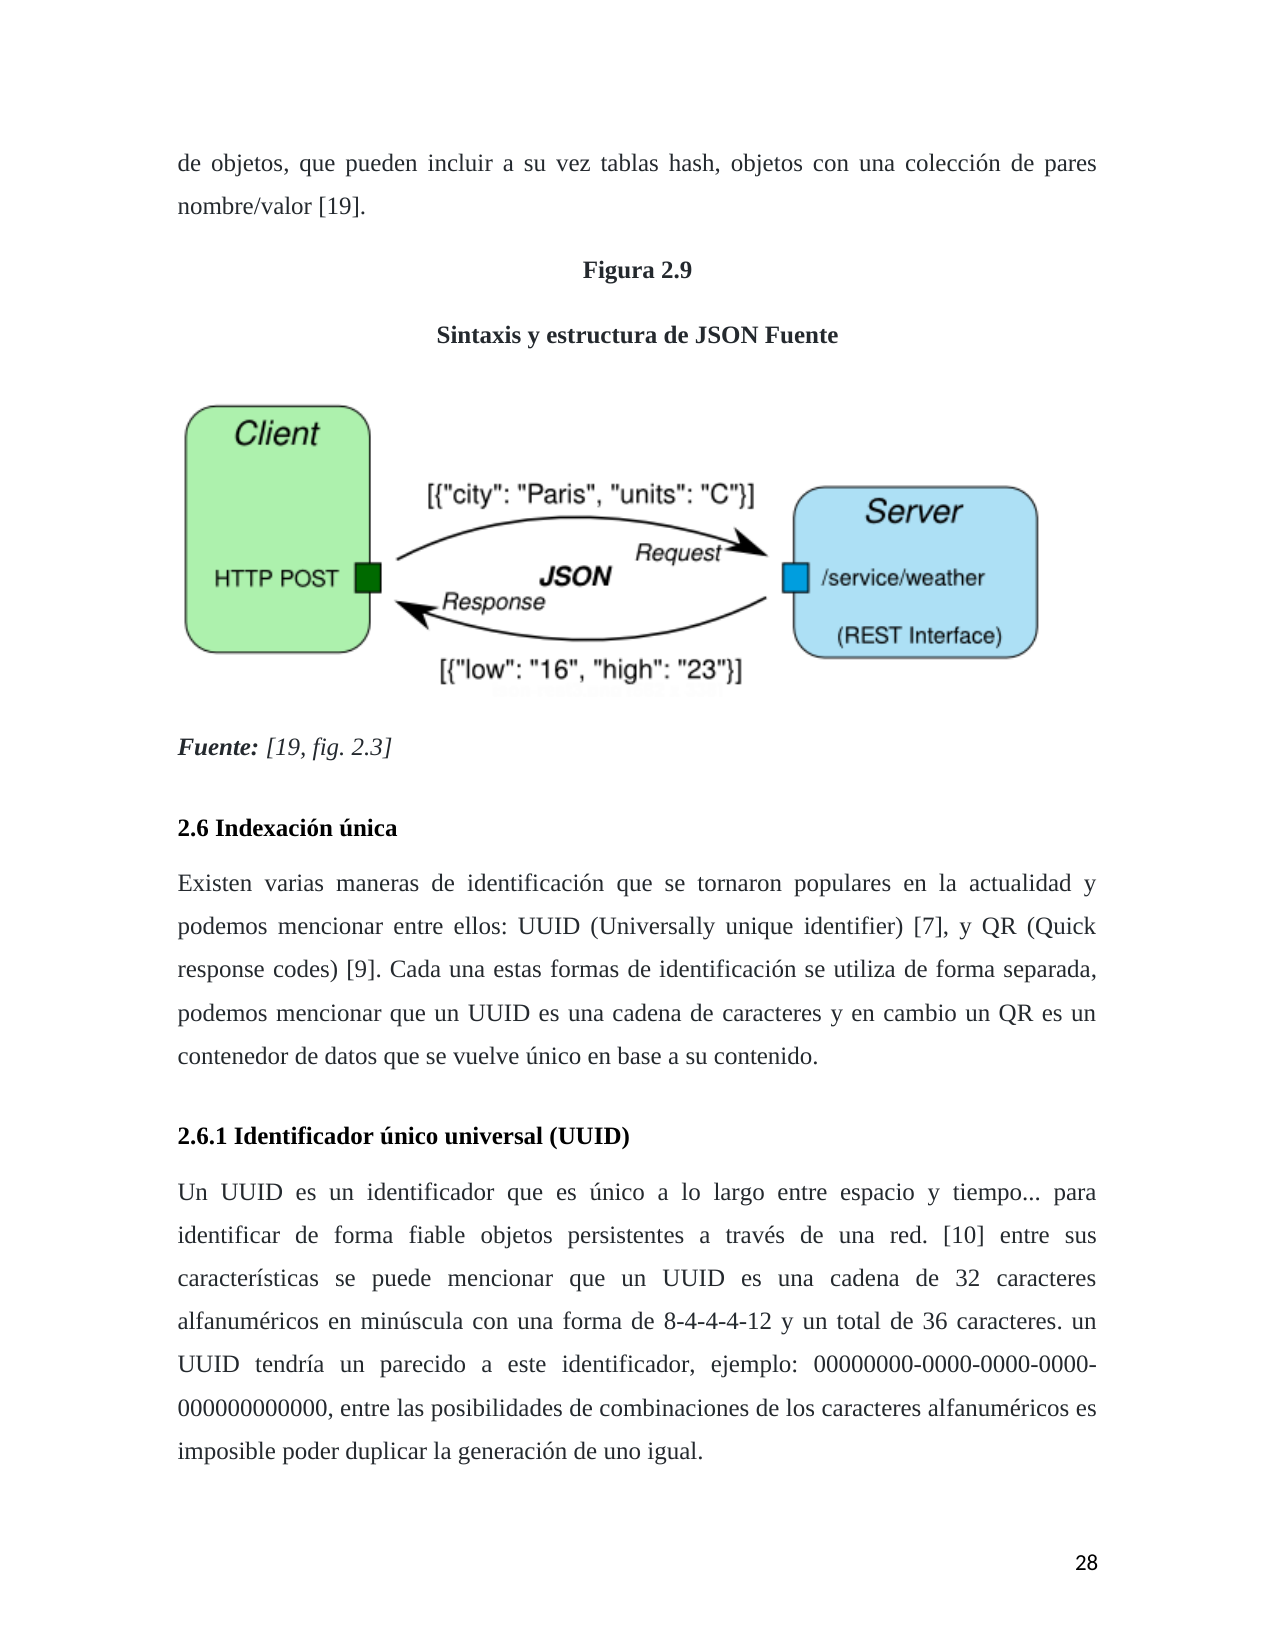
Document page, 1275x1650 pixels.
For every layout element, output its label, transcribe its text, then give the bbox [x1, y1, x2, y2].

text Sintaxis y estructura de JSON Fuente [177, 320, 1098, 349]
text Fuente: [19, fig. 2.3] [177, 732, 1098, 761]
subtitle 2.6 Indexación única [177, 813, 1098, 841]
text Un UUID es un identificador que es único a lo largo entre espacio y tiempo... para identificar de forma fiable objetos persistentes a través de una red. [10] entre sus características se puede mencionar que un UUID es una cadena de 32 caracteres alfanuméricos en minúscula con una forma de 8-4-4-4-12 y un total de 36 caracteres. un UUID tendría un parecido a este identificador, ejemplo: 00000000-0000-0000-0000-000000000000, entre las posibilidades de combinaciones de los caracteres alfanuméricos es imposible poder duplicar la generación de uno igual. [177, 1177, 1098, 1464]
picture [177, 384, 1048, 697]
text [177, 148, 1098, 219]
text Figura 2.9 [177, 255, 1098, 284]
text Existen varias maneras de identificación que se tornaron populares en la actualidad y podemos mencionar entre ellos: UUID (Universally unique identifier) [7], y QR (Quick response codes) [9]. Cada una estas formas de identificación se utiliza de forma separada, podemos mencionar que un UUID es una cadena de caracteres y en cambio un QR es un contenedor de datos que se vuelve único en base a su contenido. [177, 868, 1098, 1069]
subtitle 2.6.1 Identificador único universal (UUID) [177, 1121, 1098, 1150]
